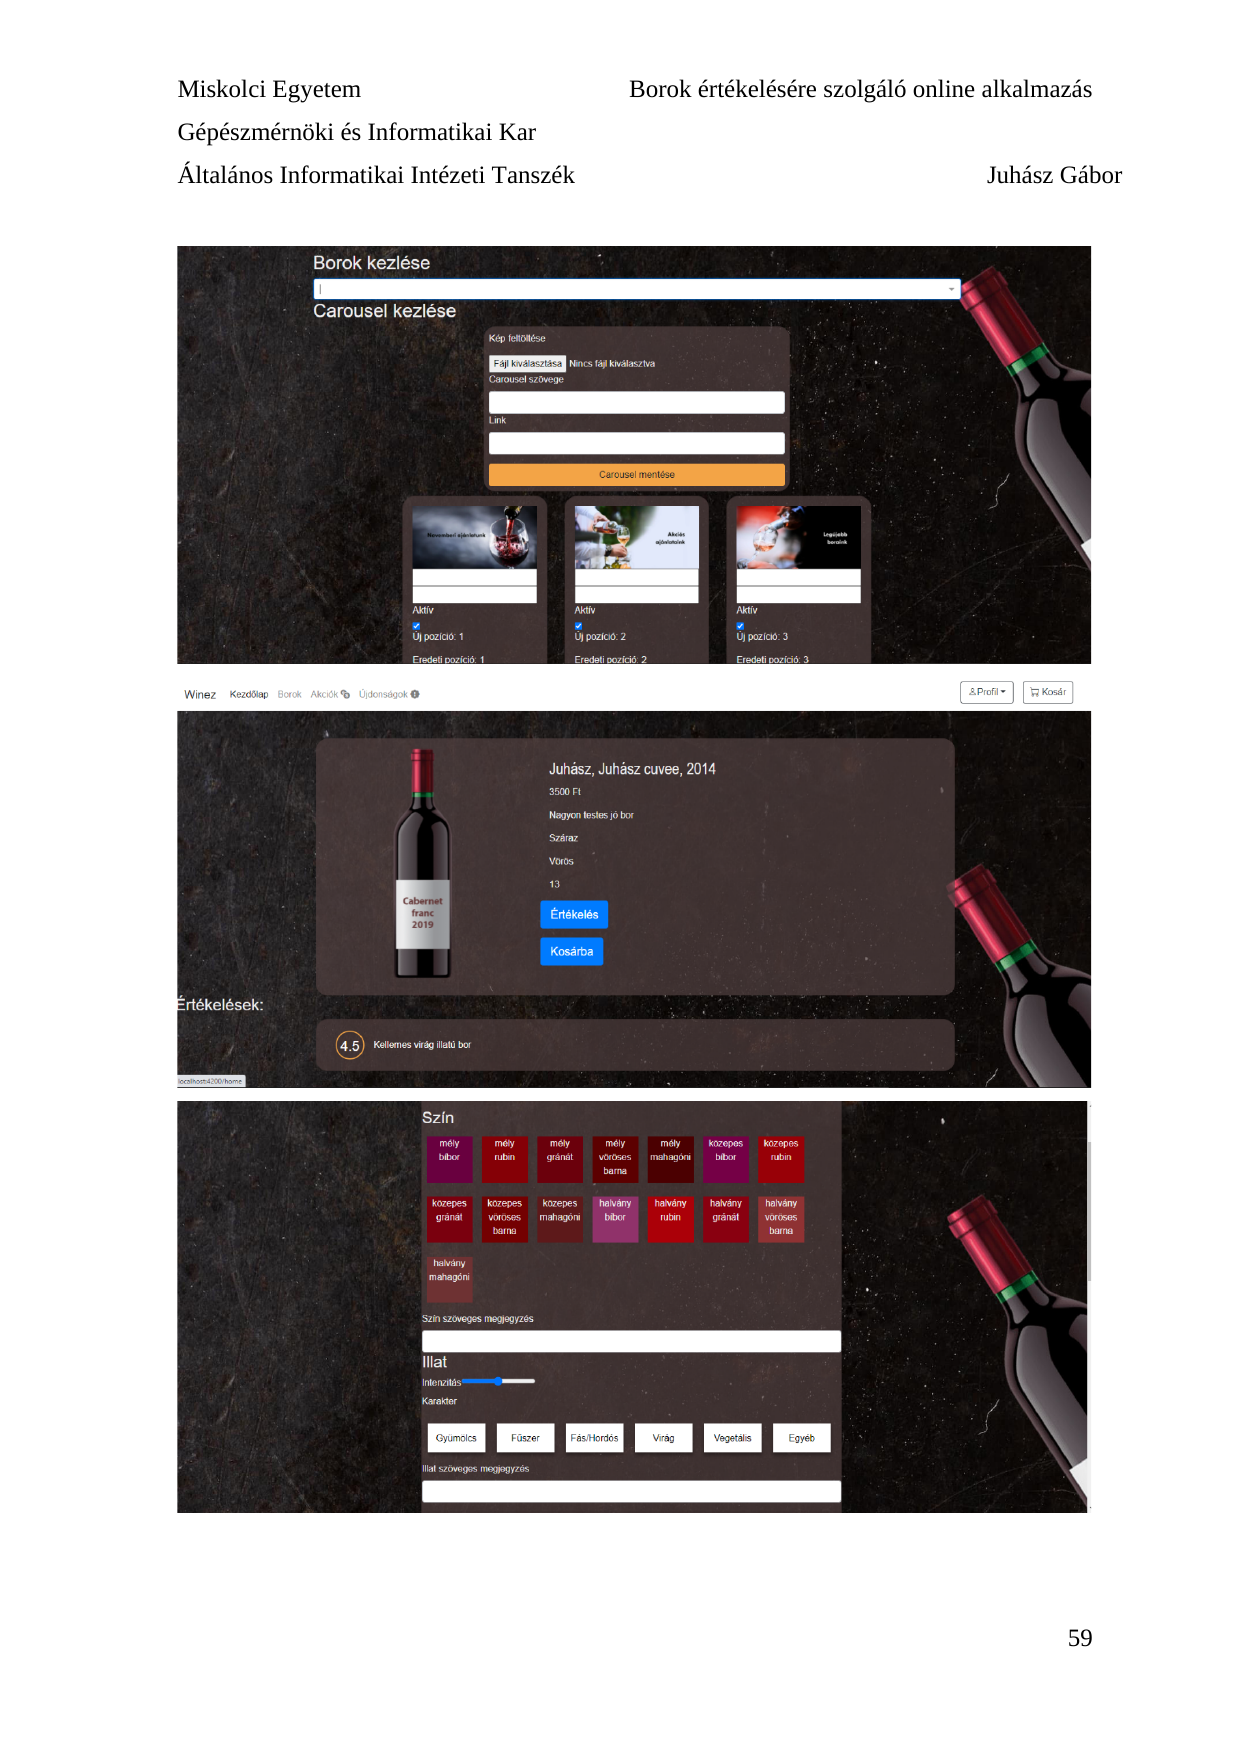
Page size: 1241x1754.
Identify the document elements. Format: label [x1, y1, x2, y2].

picture [177, 677, 1092, 1088]
picture [177, 246, 1092, 664]
picture [177, 1101, 1092, 1513]
